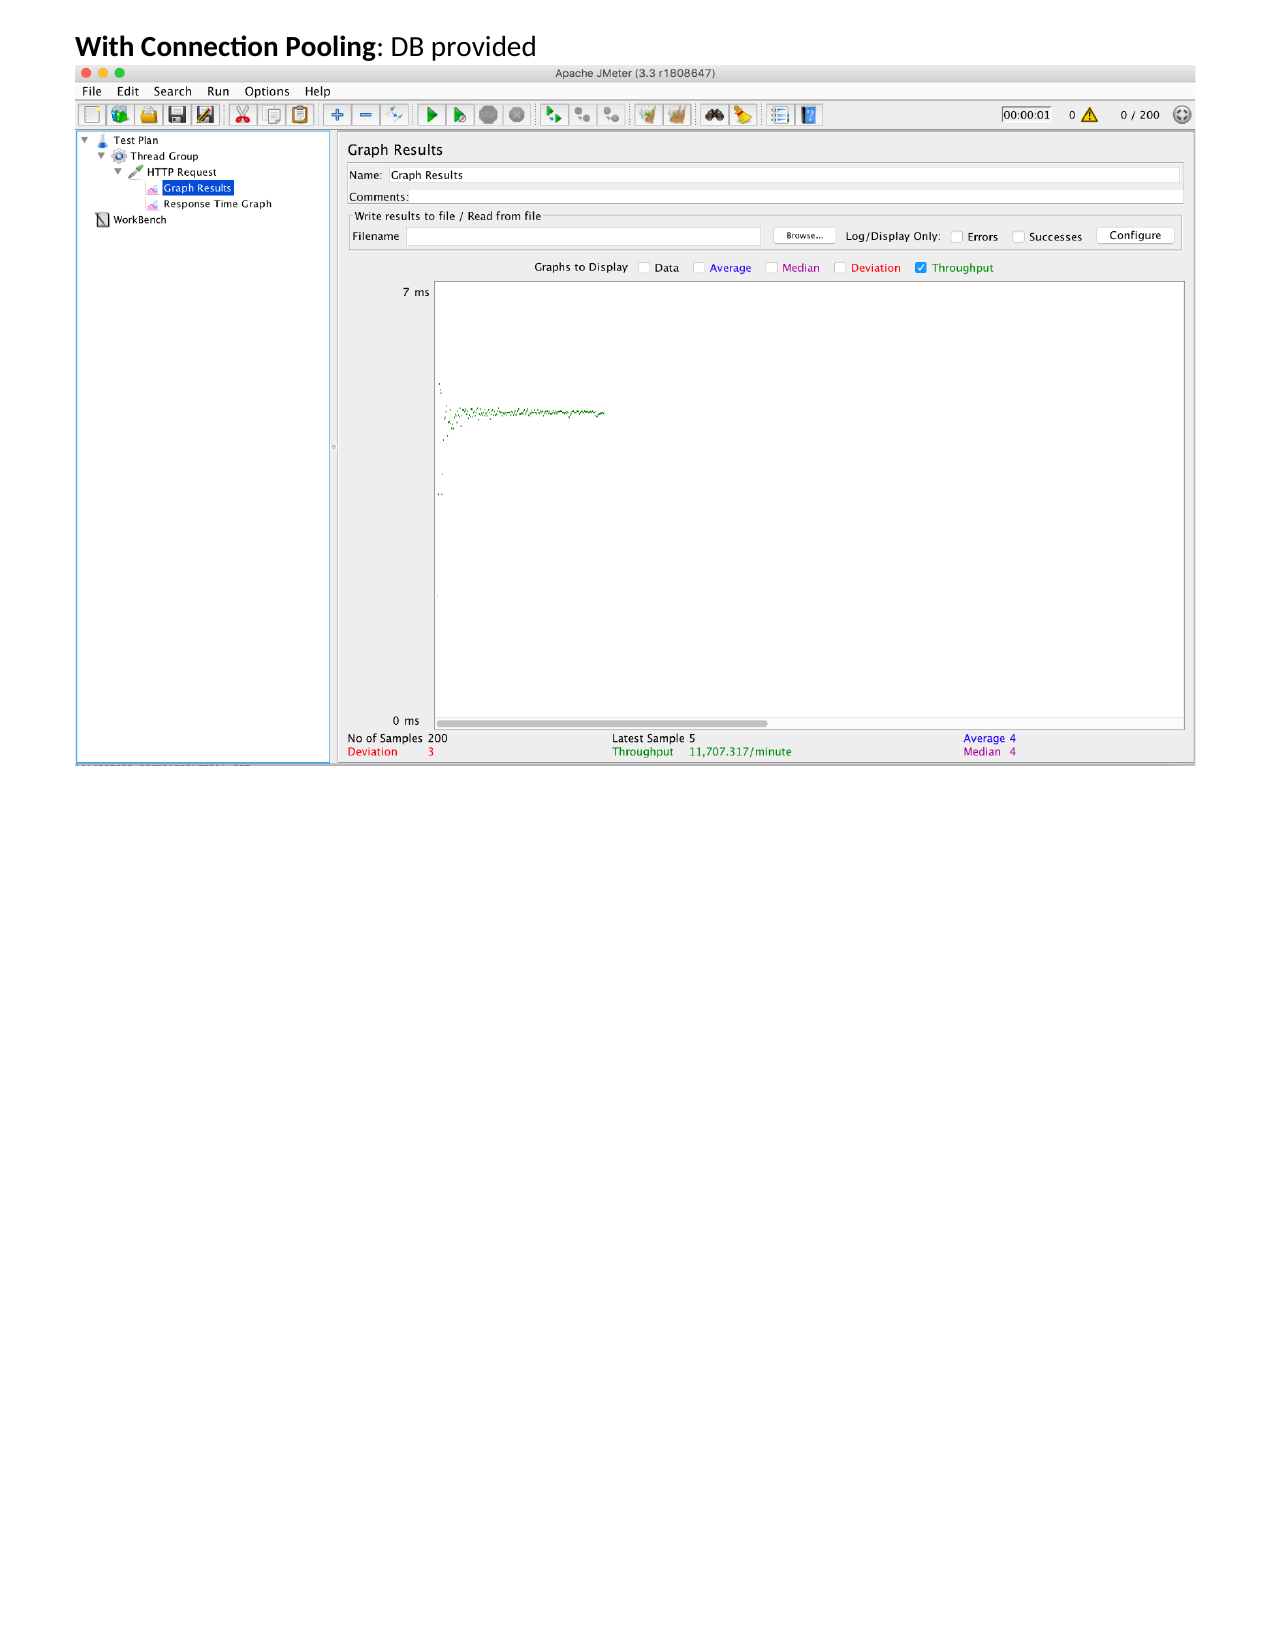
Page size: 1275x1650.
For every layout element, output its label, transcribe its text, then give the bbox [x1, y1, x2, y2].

picture [75, 65, 1196, 766]
list With Connection Pooling: DB provided [75, 28, 1125, 64]
